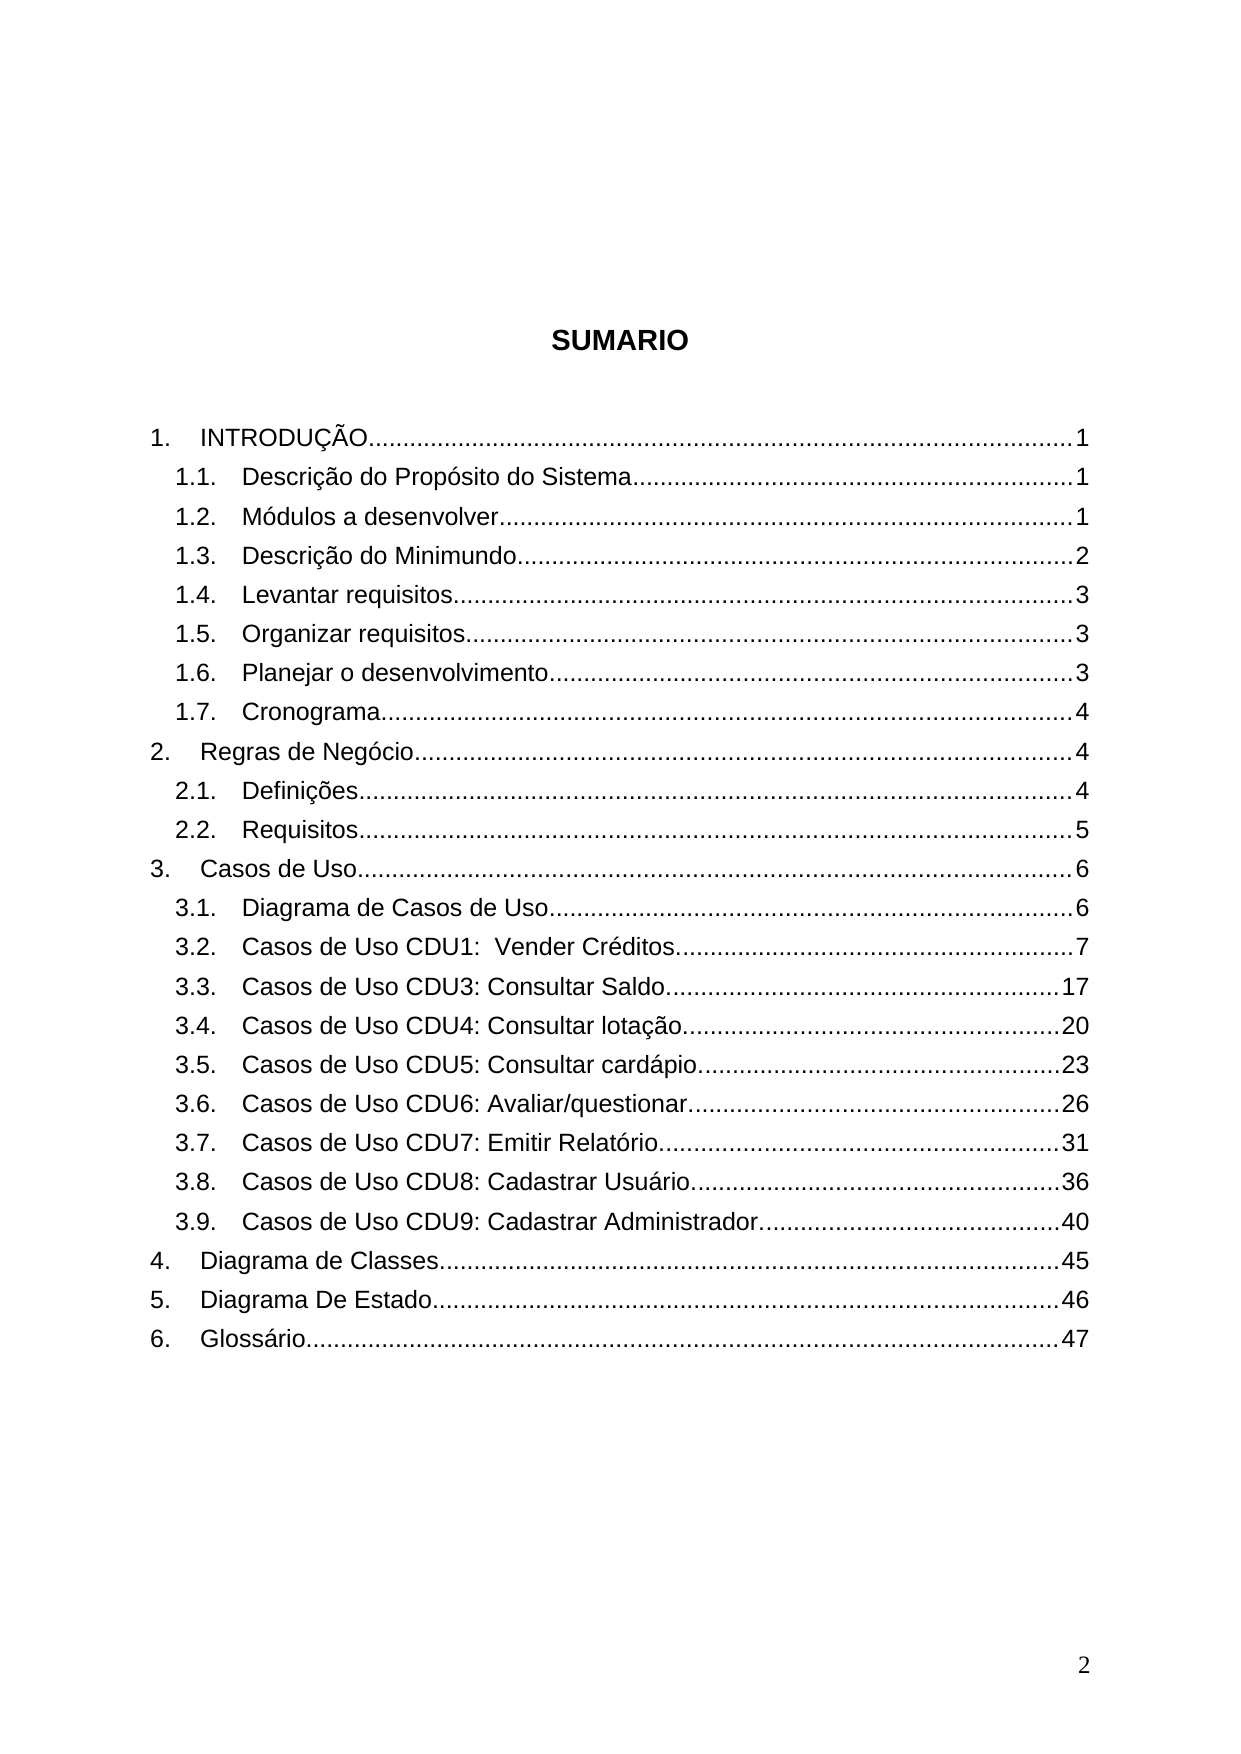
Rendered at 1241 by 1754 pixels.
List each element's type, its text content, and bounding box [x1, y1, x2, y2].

text 5. Diagrama De Estado 46 [150, 1285, 1090, 1313]
text 2.1. Definições 4 [175, 776, 1090, 804]
text 3.2. Casos de Uso CDU1: Vender Créditos. 7 [175, 932, 1090, 961]
text 1.4. Levantar requisitos 3 [175, 580, 1090, 608]
text 1.5. Organizar requisitos 3 [175, 619, 1090, 648]
text 1.2. Módulos a desenvolver 1 [175, 501, 1090, 530]
text 2.2. Requisitos 5 [175, 815, 1090, 843]
text 3.9. Casos de Uso CDU9: Cadastrar Administrador. 40 [175, 1206, 1090, 1235]
text 2. Regras de Negócio 4 [150, 736, 1090, 765]
text 3.1. Diagrama de Casos de Uso 6 [175, 893, 1090, 922]
text 3. Casos de Uso 6 [150, 854, 1090, 883]
text SUMARIO [150, 322, 1090, 356]
text 3.5. Casos de Uso CDU5: Consultar cardápio. 23 [175, 1050, 1090, 1078]
text 1.3. Descrição do Minimundo 2 [175, 541, 1090, 569]
text 1.7. Cronograma 4 [175, 697, 1090, 726]
text 3.3. Casos de Uso CDU3: Consultar Saldo. 17 [175, 971, 1090, 1000]
text 4. Diagrama de Classes. 45 [150, 1246, 1090, 1274]
text 1.1. Descrição do Propósito do Sistema 1 [175, 462, 1090, 491]
text 3.6. Casos de Uso CDU6: Avaliar/questionar. 26 [175, 1089, 1090, 1118]
text 1. INTRODUÇÃO 1 [150, 423, 1090, 452]
text 1.6. Planejar o desenvolvimento 3 [175, 658, 1090, 687]
text 3.4. Casos de Uso CDU4: Consultar lotação. 20 [175, 1011, 1090, 1039]
text 3.7. Casos de Uso CDU7: Emitir Relatório. 31 [175, 1128, 1090, 1157]
text 6. Glossário 47 [150, 1324, 1090, 1353]
text 3.8. Casos de Uso CDU8: Cadastrar Usuário. 36 [175, 1167, 1090, 1196]
